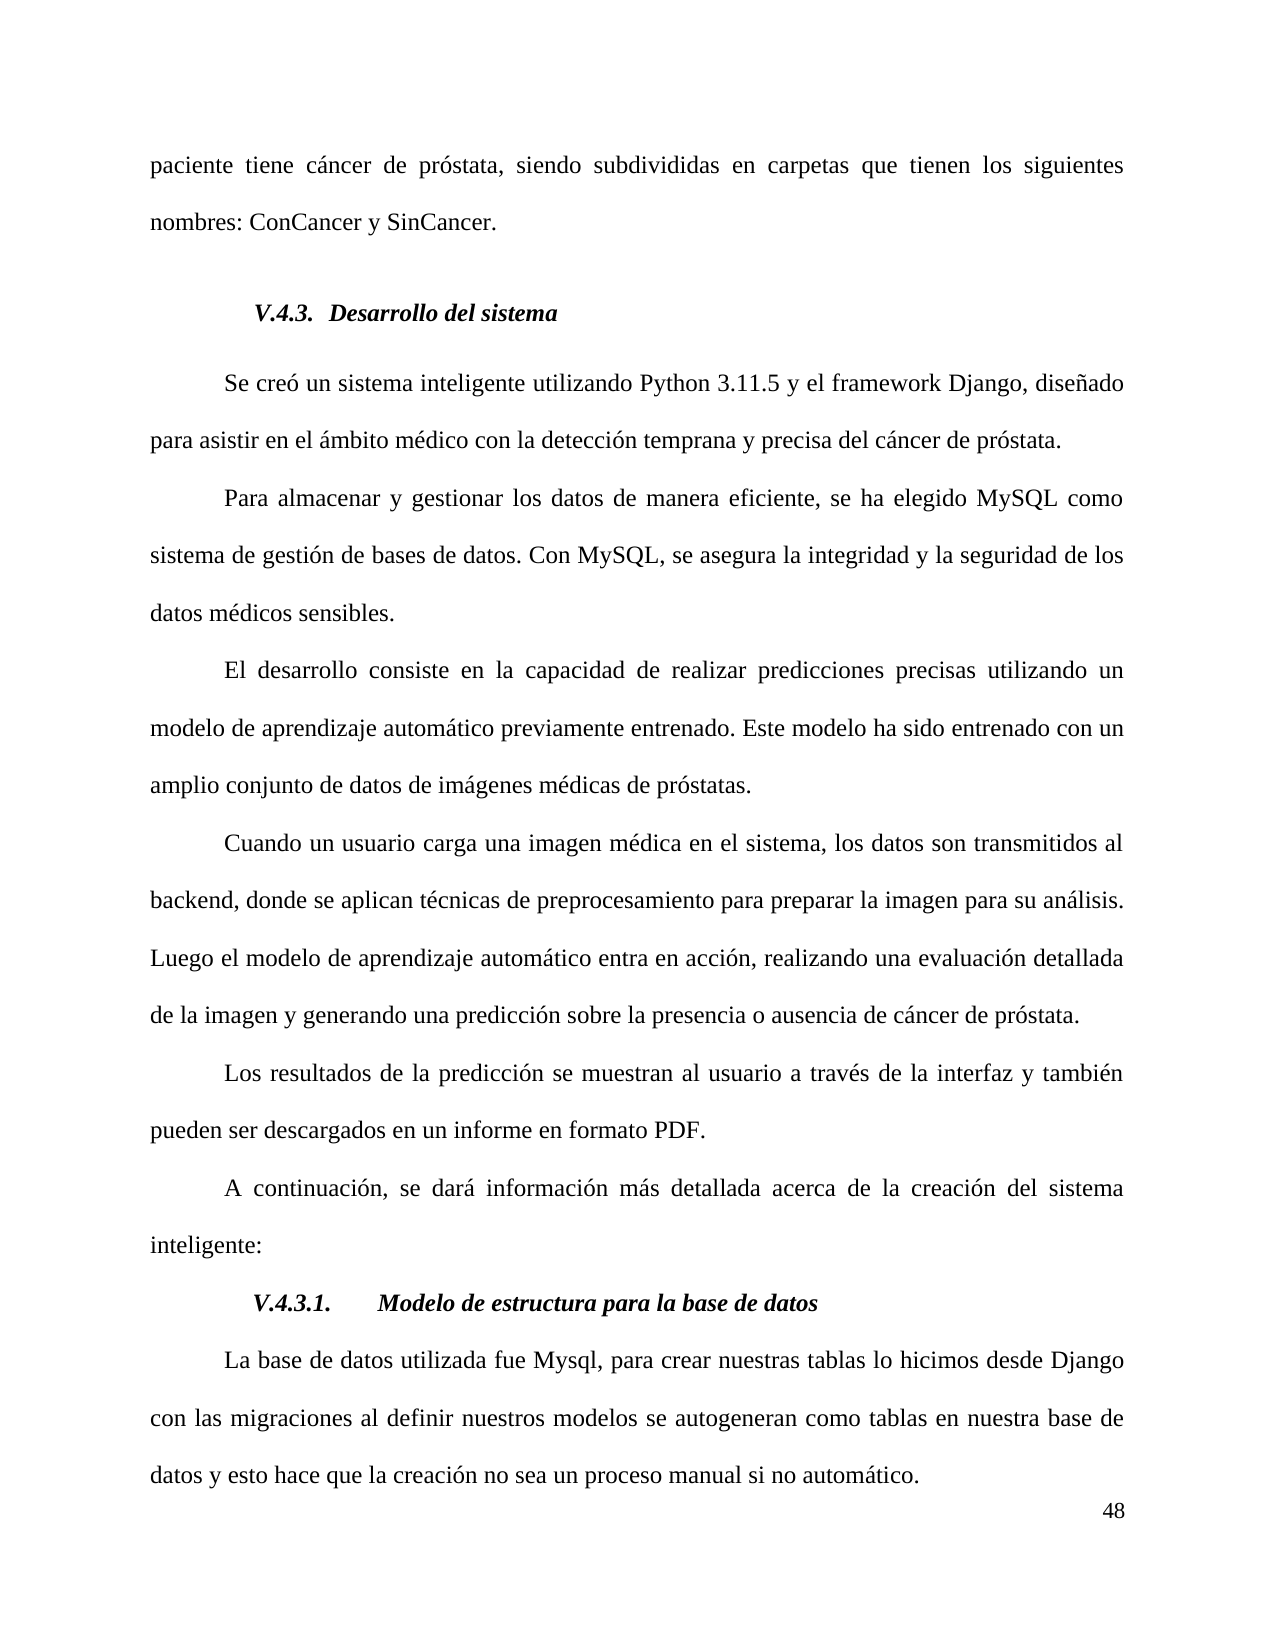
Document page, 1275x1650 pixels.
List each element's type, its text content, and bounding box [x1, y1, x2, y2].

subtitle Desarrollo del sistema [253, 298, 1125, 326]
text Los resultados de la predicción se muestran al usuario a través de la interfaz y también pueden ser descargados en un informe en formato PDF. [150, 1058, 1125, 1144]
text La base de datos utilizada fue Mysql, para crear nuestras tablas lo hicimos desde Django con las migraciones al definir nuestros modelos se autogeneran como tablas en nuestra base de datos y esto hace que la creación no sea un proceso manual si no automático. [150, 1345, 1125, 1489]
text Cuando un usuario carga una imagen médica en el sistema, los datos son transmitidos al backend, donde se aplican técnicas de preprocesamiento para preparar la imagen para su análisis. Luego el modelo de aprendizaje automático entra en acción, realizando una evaluación detallada de la imagen y generando una predicción sobre la presencia o ausencia de cáncer de próstata. [150, 828, 1125, 1029]
text Para almacenar y gestionar los datos de manera eficiente, se ha elegido MySQL como sistema de gestión de bases de datos. Con MySQL, se asegura la integridad y la seguridad de los datos médicos sensibles. [150, 483, 1125, 626]
text Se creó un sistema inteligente utilizando Python 3.11.5 y el framework Django, diseñado para asistir en el ámbito médico con la detección temprana y precisa del cáncer de próstata. [150, 368, 1125, 454]
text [150, 150, 1125, 236]
text A continuación, se dará información más detallada acerca de la creación del sistema inteligente: [150, 1173, 1125, 1259]
subtitle Modelo de estructura para la base de datos [252, 1288, 1018, 1316]
text El desarrollo consiste en la capacidad de realizar predicciones precisas utilizando un modelo de aprendizaje automático previamente entrenado. Este modelo ha sido entrenado con un amplio conjunto de datos de imágenes médicas de próstatas. [150, 655, 1125, 799]
